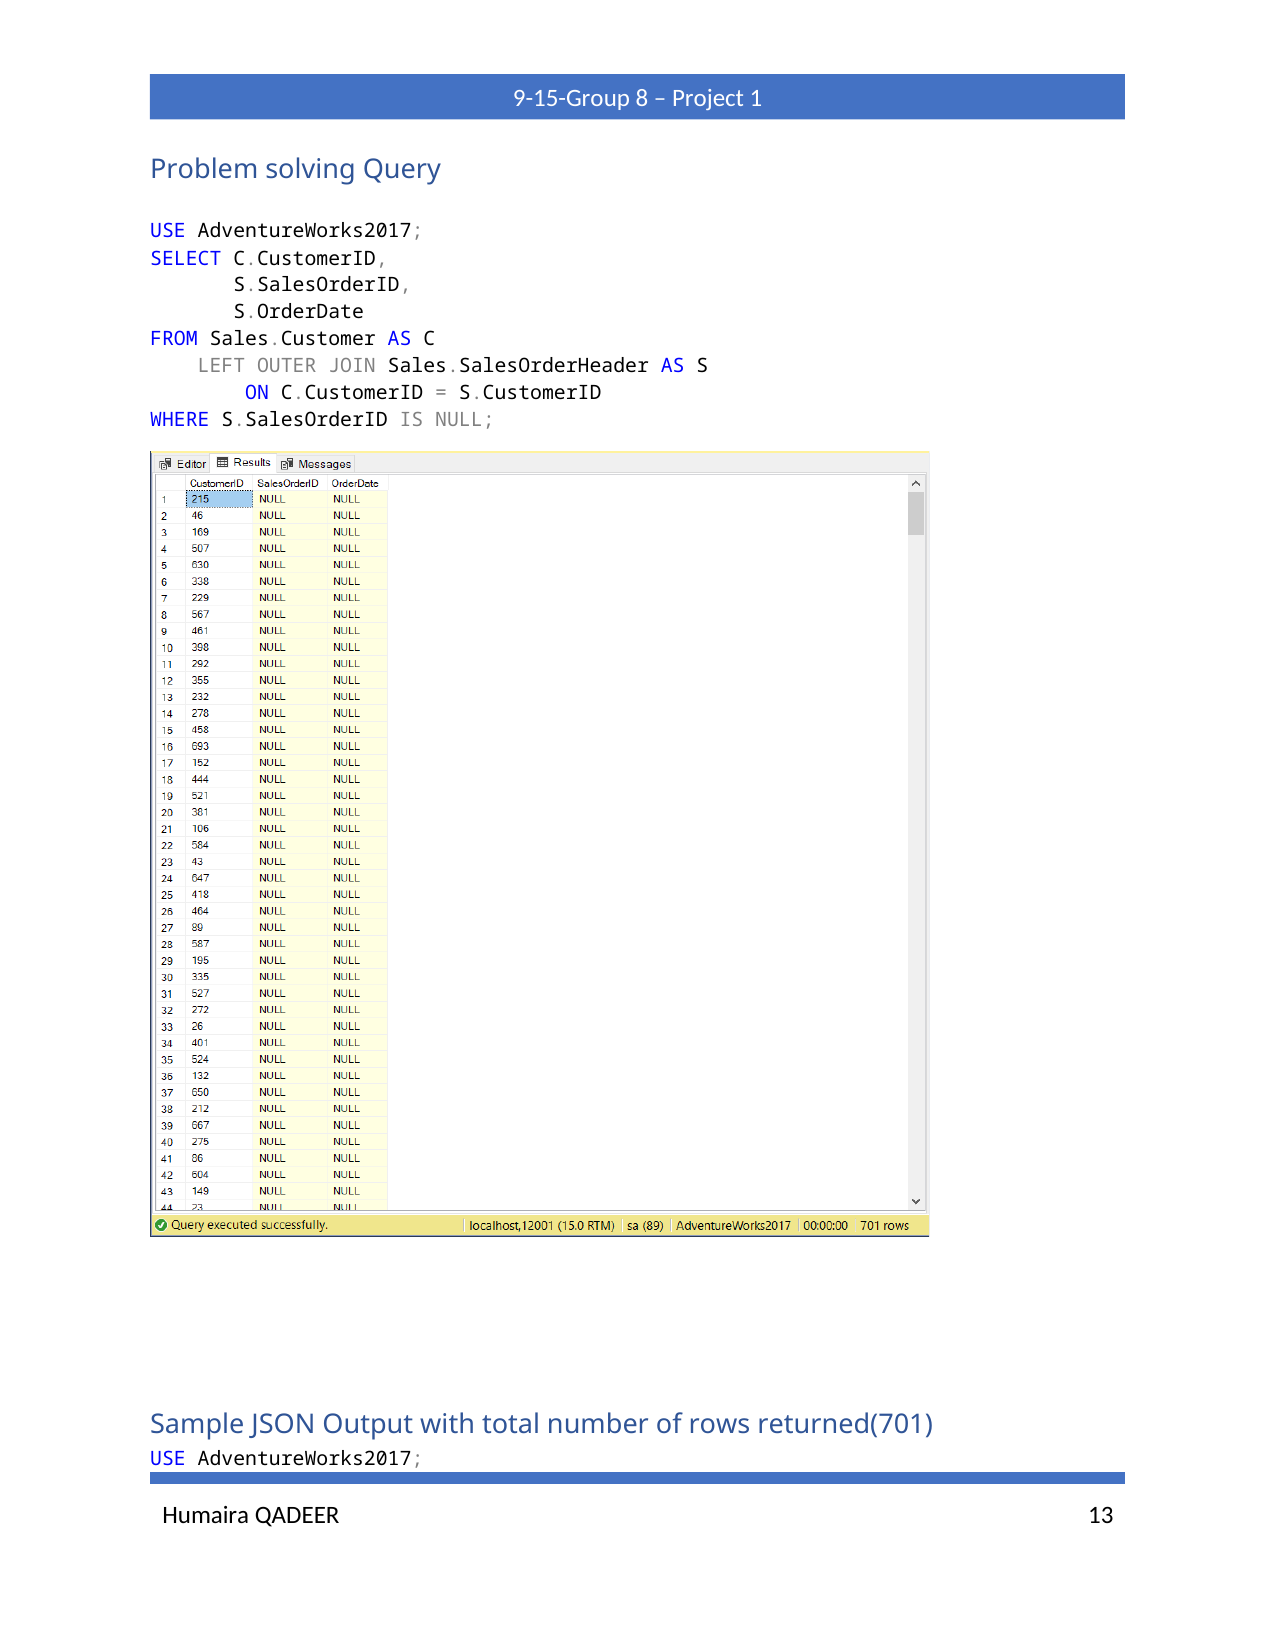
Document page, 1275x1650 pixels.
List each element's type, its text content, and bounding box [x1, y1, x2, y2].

subtitle Problem solving Query [150, 150, 1125, 187]
subtitle Sample JSON Output with total number of rows returned(701) [150, 1404, 1125, 1441]
text LEFT OUTER JOIN Sales.SalesOrderHeader AS S [150, 352, 1125, 379]
text WHERE S.SalesOrderID IS NULL; [150, 406, 1125, 433]
text SELECT C.CustomerID, [150, 244, 1125, 271]
text ON C.CustomerID = S.CustomerID [150, 379, 1125, 406]
picture [150, 451, 930, 1237]
text S.OrderDate [150, 298, 1125, 325]
text USE AdventureWorks2017; [150, 217, 1125, 244]
text S.SalesOrderID, [150, 271, 1125, 298]
text FROM Sales.Customer AS C [150, 325, 1125, 352]
text USE AdventureWorks2017; [150, 1444, 1125, 1471]
